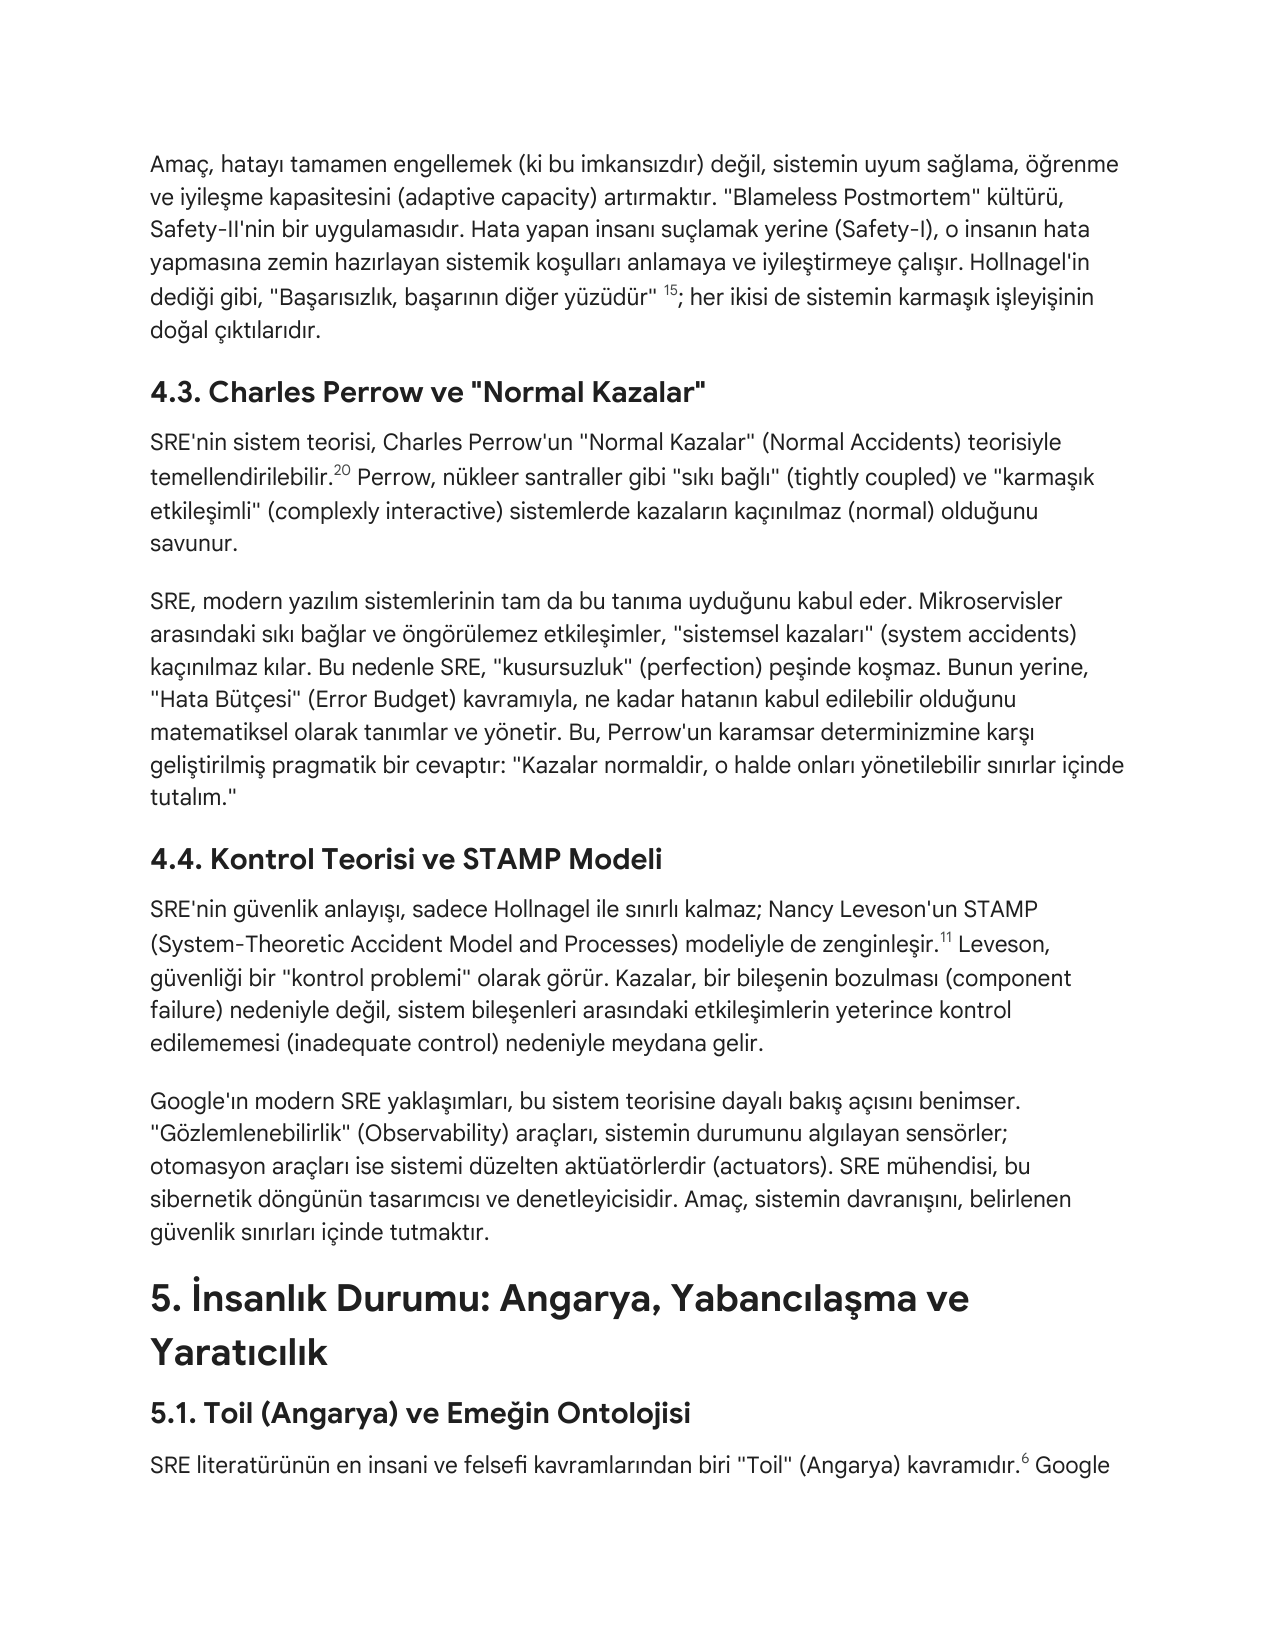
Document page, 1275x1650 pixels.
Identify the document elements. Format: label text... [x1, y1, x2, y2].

text Google'ın modern SRE yaklaşımları, bu sistem teorisine dayalı bakış açısını benimser. "Gözlemlenebilirlik" (Observability) araçları, sistemin durumunu algılayan sensörler; otomasyon araçları ise sistemi düzelten aktüatörlerdir (actuators). SRE mühendisi, bu sibernetik döngünün tasarımcısı ve denetleyicisidir. Amaç, sistemin davranışını, belirlenen güvenlik sınırları içinde tutmaktır. [150, 1087, 1125, 1247]
subtitle 4.3. Charles Perrow ve "Normal Kazalar" [150, 374, 1125, 411]
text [150, 150, 1125, 345]
subtitle 5.1. Toil (Angarya) ve Emeğin Ontolojisi [150, 1395, 1125, 1432]
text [150, 1449, 1125, 1481]
text SRE, modern yazılım sistemlerinin tam da bu tanıma uyduğunu kabul eder. Mikroservisler arasındaki sıkı bağlar ve öngörülemez etkileşimler, "sistemsel kazaları" (system accidents) kaçınılmaz kılar. Bu nedenle SRE, "kusursuzluk" (perfection) peşinde koşmaz. Bunun yerine, "Hata Bütçesi" (Error Budget) kavramıyla, ne kadar hatanın kabul edilebilir olduğunu matematiksel olarak tanımlar ve yönetir. Bu, Perrow'un karamsar determinizmine karşı geliştirilmiş pragmatik bir cevaptır: "Kazalar normaldir, o halde onları yönetilebilir sınırlar içinde tutalım." [150, 587, 1125, 812]
text SRE'nin sistem teorisi, Charles Perrow'un "Normal Kazalar" (Normal Accidents) teorisiyle temellendirilebilir.20 Perrow, nükleer santraller gibi "sıkı bağlı" (tightly coupled) ve "karmaşık etkileşimli" (complexly interactive) sistemlerde kazaların kaçınılmaz (normal) olduğunu savunur. [150, 428, 1125, 558]
text SRE'nin güvenlik anlayışı, sadece Hollnagel ile sınırlı kalmaz; Nancy Leveson'un STAMP (System-Theoretic Accident Model and Processes) modeliyle de zenginleşir.11 Leveson, güvenliği bir "kontrol problemi" olarak görür. Kazalar, bir bileşenin bozulması (component failure) nedeniyle değil, sistem bileşenleri arasındaki etkileşimlerin yeterince kontrol edilememesi (inadequate control) nedeniyle meydana gelir. [150, 895, 1125, 1058]
subtitle 5. İnsanlık Durumu: Angarya, Yabancılaşma ve Yaratıcılık [150, 1276, 1125, 1376]
subtitle 4.4. Kontrol Teorisi ve STAMP Modeli [150, 841, 1125, 878]
